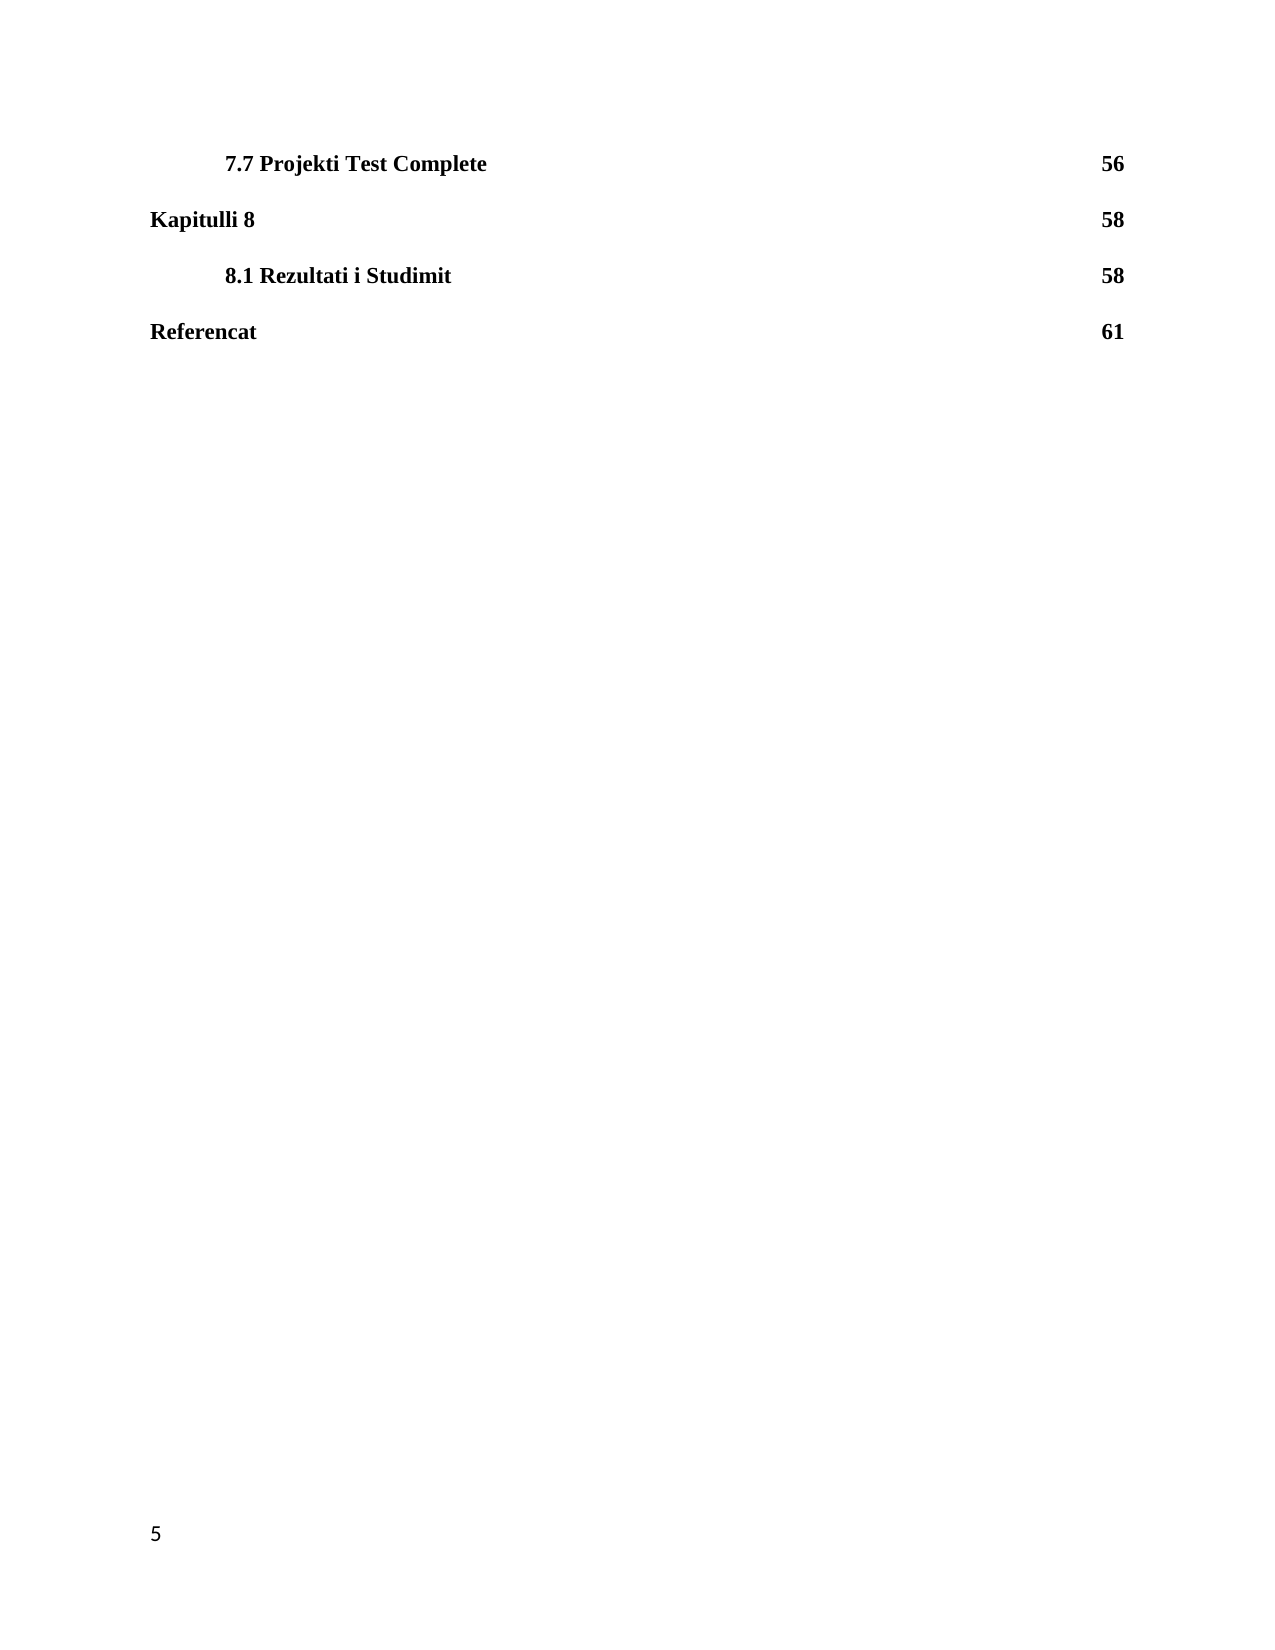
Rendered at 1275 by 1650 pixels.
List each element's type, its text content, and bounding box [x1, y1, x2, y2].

text Kapitulli 8 58 [150, 206, 1125, 232]
text Referencat 61 [150, 318, 1125, 345]
text 7.7 Projekti Test Complete 56 [150, 150, 1125, 176]
text 8.1 Rezultati i Studimit 58 [150, 262, 1125, 289]
